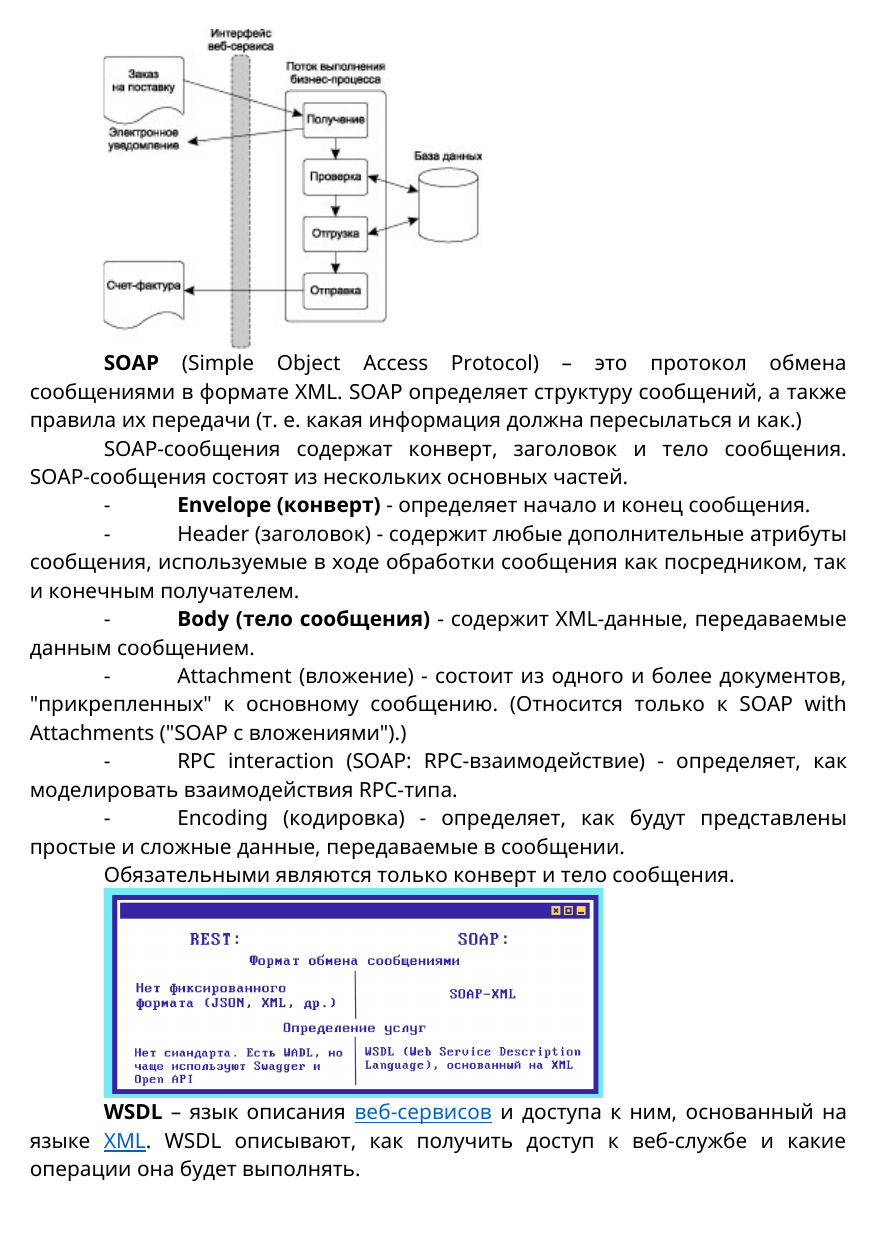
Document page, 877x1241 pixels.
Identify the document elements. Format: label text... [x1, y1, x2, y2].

text WSDL – язык описания веб-сервисов и доступа к ним, основанный на языке XML. WSDL описывают, как получить доступ к веб-службе и какие операции она будет выполнять. [29, 1097, 847, 1183]
picture [103, 888, 604, 1098]
text - Header (заголовок) - содержит любые дополнительные атрибуты сообщения, используемые в ходе обработки сообщения как посредником, так и конечным получателем. [29, 519, 847, 604]
text - Encoding (кодировка) - определяет, как будут представлены простые и сложные данные, передаваемые в сообщении. [29, 803, 847, 860]
text - Envelope (конверт) - определяет начало и конец сообщения. [29, 491, 847, 519]
picture [103, 29, 483, 349]
text Обязательными являются только конверт и тело сообщения. [29, 860, 847, 889]
text SOAP-сообщения содержат конверт, заголовок и тело сообщения. SOAP-сообщения состоят из нескольких основных частей. [29, 434, 847, 491]
text - Body (тело сообщения) - содержит XML-данные, передаваемые данным сообщением. [29, 604, 847, 661]
text - RPC interaction (SOAP: RPC-взаимодействие) - определяет, как моделировать взаимодействия RPC-типа. [29, 746, 847, 803]
text SOAP (Simple Object Access Protocol) – это протокол обмена сообщениями в формате XML. SOAP определяет структуру сообщений, а также правила их передачи (т. е. какая информация должна пересылаться и как.) [29, 348, 847, 434]
text - Attachment (вложение) - состоит из одного и более документов, "прикрепленных" к основному сообщению. (Относится только к SOAP with Attachments ("SOAP с вложениями").) [29, 661, 847, 746]
